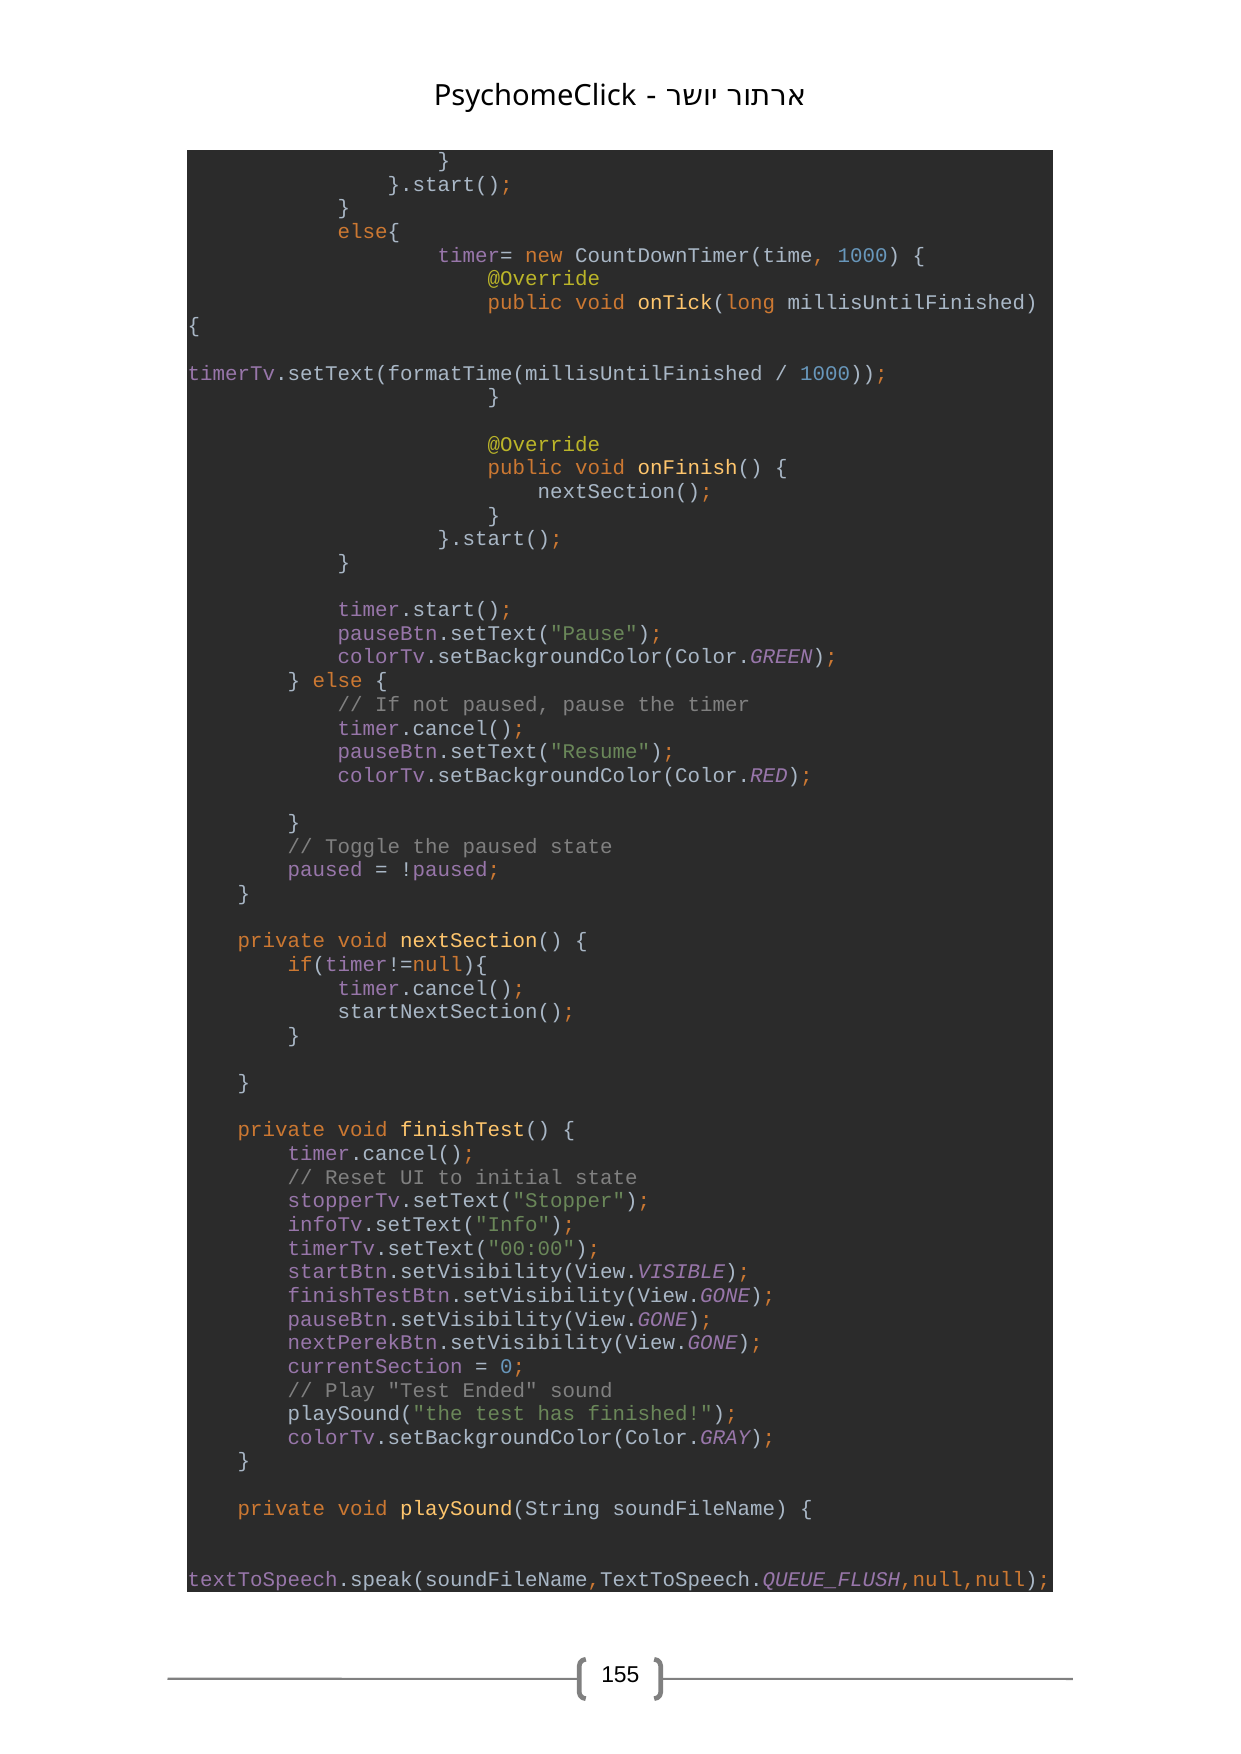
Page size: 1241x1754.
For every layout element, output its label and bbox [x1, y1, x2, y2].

text [187, 150, 1053, 1592]
